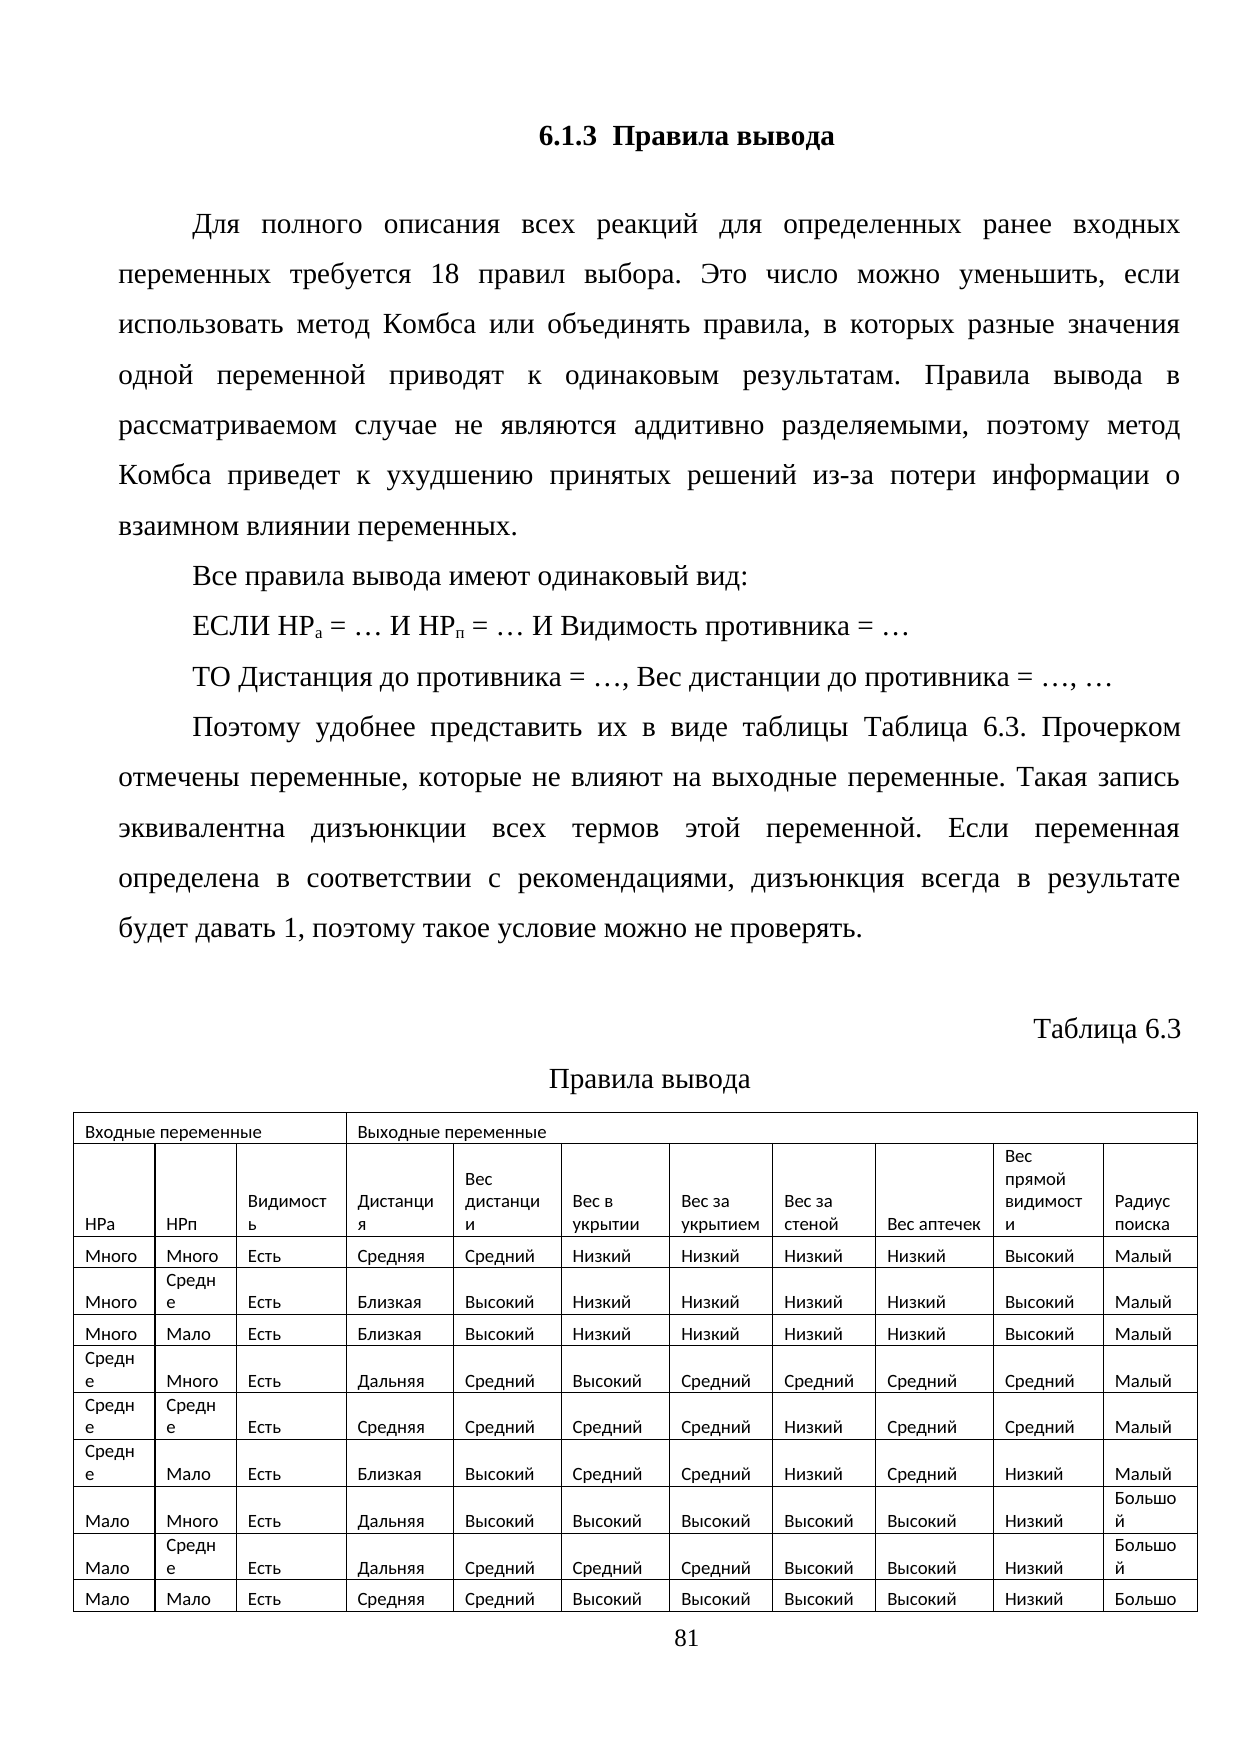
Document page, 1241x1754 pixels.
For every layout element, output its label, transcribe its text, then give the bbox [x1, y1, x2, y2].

table_cell Вес за стеной [773, 1144, 875, 1236]
table_cell Близкая [347, 1315, 453, 1345]
table_cell Средний [670, 1346, 772, 1392]
table_cell Средний [454, 1534, 561, 1579]
table_cell Малый [1104, 1268, 1197, 1314]
table_cell HPп [156, 1144, 236, 1236]
table_cell Большой [1104, 1534, 1197, 1579]
table_cell Средний [773, 1346, 875, 1392]
table_cell Высокий [562, 1487, 669, 1532]
table_cell Мало [74, 1580, 154, 1611]
table_cell Средний [562, 1534, 669, 1579]
text Для полного описания всех реакций для определенных ранее входных переменных требуется 18 правил выбора. Это число можно уменьшить, если использовать метод Комбса или объединять правила, в которых разные значения одной переменной приводят к одинаковым результатам. Правила вывода в рассматриваемом случае не являются аддитивно разделяемыми, поэтому метод Комбса приведет к ухудшению принятых решений из-за потери информации о взаимном влиянии переменных. [118, 206, 1181, 541]
table_cell Есть [237, 1268, 346, 1314]
table_cell Средний [454, 1393, 561, 1439]
table_cell Низкий [562, 1315, 669, 1345]
table_cell Вес в укрытии [562, 1144, 669, 1236]
table_header Выходные переменные [347, 1113, 1197, 1143]
table_cell Низкий [994, 1440, 1103, 1486]
table_cell Высокий [562, 1580, 669, 1611]
table_cell Высокий [994, 1237, 1103, 1267]
table_cell Есть [237, 1237, 346, 1267]
table_cell Высокий [454, 1487, 561, 1532]
table_cell Мало [74, 1487, 154, 1532]
table_cell Малый [1104, 1315, 1197, 1345]
table_cell Средний [876, 1393, 993, 1439]
table_cell Вес аптечек [876, 1144, 993, 1236]
table_cell Малый [1104, 1346, 1197, 1392]
table_cell Низкий [773, 1393, 875, 1439]
table_cell Средняя [347, 1580, 453, 1611]
table_cell Средне [156, 1268, 236, 1314]
table_cell Есть [237, 1315, 346, 1345]
table_cell Высокий [994, 1315, 1103, 1345]
table_cell Высокий [773, 1534, 875, 1579]
table_cell Радиус поиска [1104, 1144, 1197, 1236]
table_cell Низкий [562, 1268, 669, 1314]
table_cell Много [156, 1487, 236, 1532]
table_cell Мало [156, 1315, 236, 1345]
table_cell Низкий [876, 1268, 993, 1314]
table_cell Средний [670, 1534, 772, 1579]
table_cell Низкий [876, 1237, 993, 1267]
text Правила вывода [118, 1061, 1181, 1095]
table_cell Средне [74, 1393, 154, 1439]
table_cell Средний [454, 1346, 561, 1392]
table_cell Есть [237, 1580, 346, 1611]
table_cell Средняя [347, 1393, 453, 1439]
table_cell Высокий [773, 1580, 875, 1611]
table_cell Много [156, 1346, 236, 1392]
text Все правила вывода имеют одинаковый вид: [118, 558, 1181, 592]
table_cell Вес за укрытием [670, 1144, 772, 1236]
table_cell Низкий [773, 1268, 875, 1314]
table_cell Вес прямой видимости [994, 1144, 1103, 1236]
table_cell Средне [74, 1440, 154, 1486]
table_cell Низкий [994, 1580, 1103, 1611]
table_cell Вес дистанции [454, 1144, 561, 1236]
table_cell Высокий [773, 1487, 875, 1532]
table_cell Малый [1104, 1440, 1197, 1486]
table_cell Есть [237, 1440, 346, 1486]
table_cell Низкий [670, 1237, 772, 1267]
table_cell Дистанция [347, 1144, 453, 1236]
table_cell Есть [237, 1534, 346, 1579]
table_cell Средний [454, 1237, 561, 1267]
subtitle ТО Дистанция до противника = …, Вес дистанции до противника = …, … [192, 659, 1181, 692]
table_cell Много [74, 1237, 154, 1267]
table_cell Много [156, 1237, 236, 1267]
table_cell Высокий [670, 1580, 772, 1611]
table_cell Средний [670, 1440, 772, 1486]
table_cell Высокий [876, 1580, 993, 1611]
table_cell Низкий [994, 1534, 1103, 1579]
table_cell Средний [454, 1580, 561, 1611]
table_cell Высокий [454, 1268, 561, 1314]
table_cell Низкий [562, 1237, 669, 1267]
table_cell HPa [74, 1144, 154, 1236]
table_cell Средний [876, 1440, 993, 1486]
table_cell Низкий [773, 1440, 875, 1486]
table_cell Близкая [347, 1268, 453, 1314]
table_cell Средне [156, 1393, 236, 1439]
table_cell Есть [237, 1487, 346, 1532]
subtitle Правила вывода [118, 118, 1181, 152]
table_cell Средний [562, 1440, 669, 1486]
table_cell Высокий [562, 1346, 669, 1392]
table_cell Дальняя [347, 1346, 453, 1392]
table_cell Есть [237, 1393, 346, 1439]
table_cell Низкий [876, 1315, 993, 1345]
table_cell Высокий [670, 1487, 772, 1532]
table_cell Средний [562, 1393, 669, 1439]
table_cell Низкий [670, 1315, 772, 1345]
table_cell Большой [1104, 1580, 1197, 1611]
table_cell Средний [876, 1346, 993, 1392]
table_cell Средне [74, 1346, 154, 1392]
table_cell Высокий [994, 1268, 1103, 1314]
table_cell Много [74, 1315, 154, 1345]
table_cell Мало [156, 1580, 236, 1611]
table_cell Мало [74, 1534, 154, 1579]
table_cell Средний [994, 1393, 1103, 1439]
table_cell Высокий [454, 1315, 561, 1345]
table_cell Малый [1104, 1393, 1197, 1439]
table_cell Низкий [994, 1487, 1103, 1532]
table_cell Средняя [347, 1237, 453, 1267]
table_cell Мало [156, 1440, 236, 1486]
table_cell Средний [670, 1393, 772, 1439]
table_cell Высокий [876, 1534, 993, 1579]
table_cell Низкий [773, 1315, 875, 1345]
table_cell Дальняя [347, 1487, 453, 1532]
table_cell Средний [994, 1346, 1103, 1392]
table_cell Есть [237, 1346, 346, 1392]
table_cell Много [74, 1268, 154, 1314]
table_cell Высокий [876, 1487, 993, 1532]
text ЕСЛИ HPа = … И HPп = … И Видимость противника = … [118, 608, 1181, 642]
table_cell Близкая [347, 1440, 453, 1486]
table_cell Большой [1104, 1487, 1197, 1532]
table_cell Видимость [237, 1144, 346, 1236]
table_cell Средне [156, 1534, 236, 1579]
table_cell Дальняя [347, 1534, 453, 1579]
table_cell Низкий [670, 1268, 772, 1314]
table_cell Малый [1104, 1237, 1197, 1267]
table_cell Низкий [773, 1237, 875, 1267]
table_header Входные переменные [74, 1113, 346, 1143]
table_cell Высокий [454, 1440, 561, 1486]
